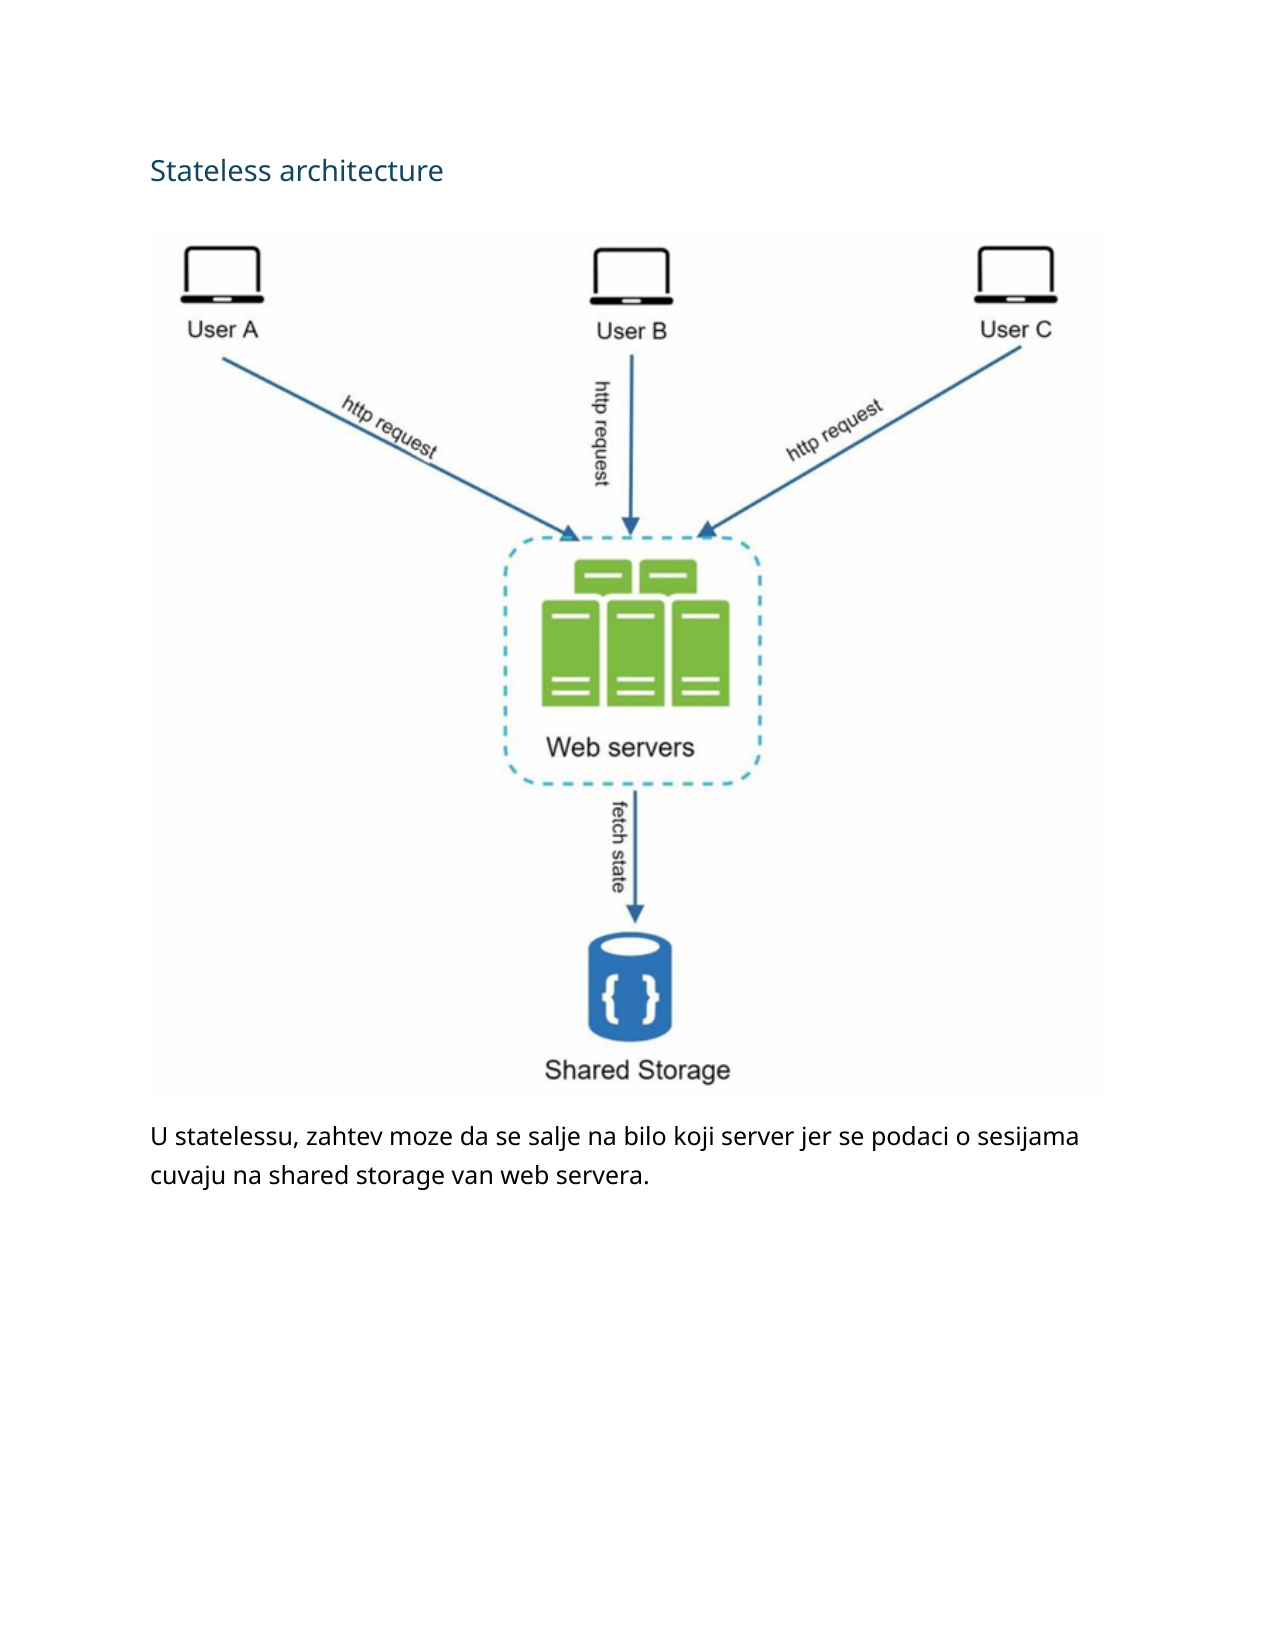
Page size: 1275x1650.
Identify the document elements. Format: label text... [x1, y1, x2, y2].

text U statelessu, zahtev moze da se salje na bilo koji server jer se podaci o sesijama cuvaju na shared storage van web servera. [150, 1119, 1125, 1192]
subtitle Stateless architecture [150, 150, 1125, 190]
picture [150, 203, 1125, 1097]
